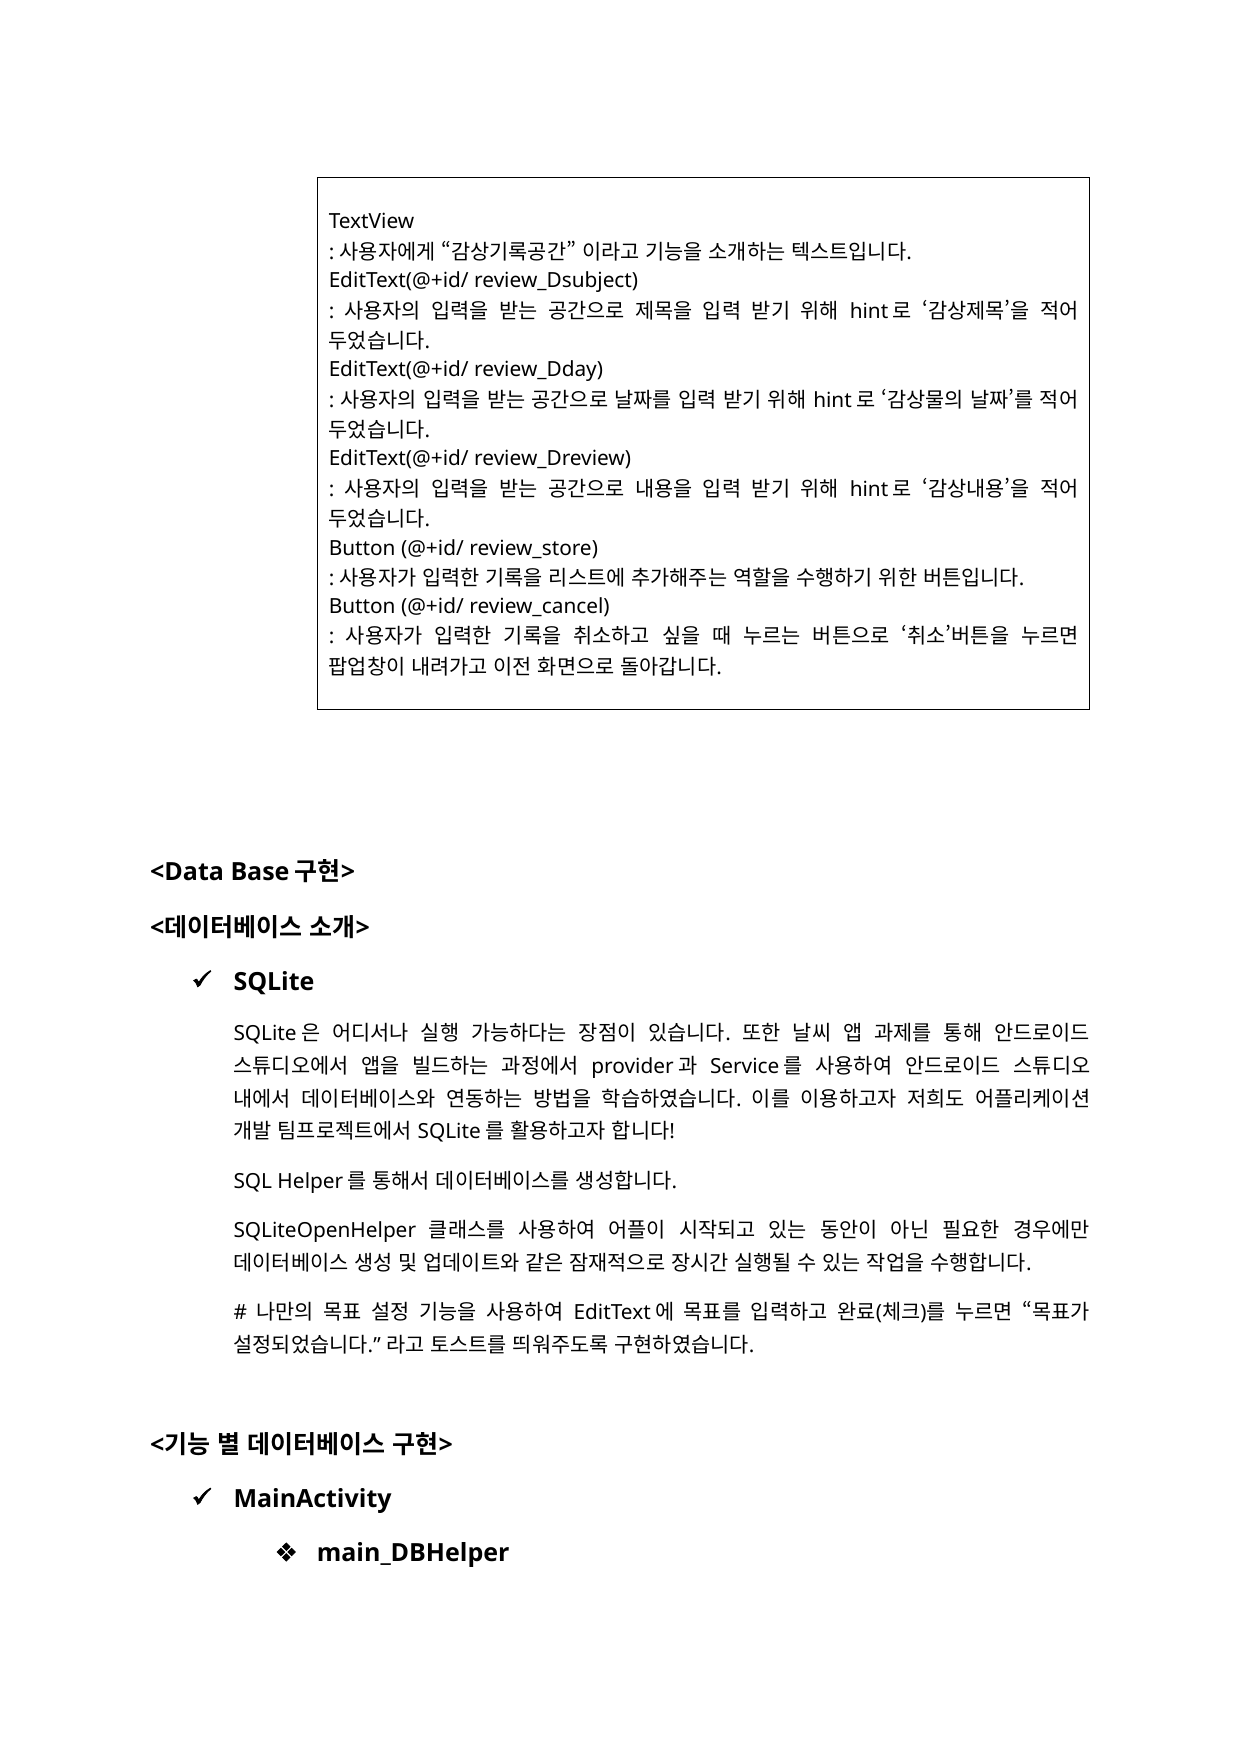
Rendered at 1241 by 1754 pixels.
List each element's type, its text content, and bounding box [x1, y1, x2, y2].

list MainActivity [192, 1481, 1090, 1515]
text # 나만의 목표 설정 기능을 사용하여 EditText에 목표를 입력하고 완료(체크)를 누르면 “목표가 설정되었습니다.” 라고 토스트를 띄워주도록 구현하였습니다. [233, 1296, 1090, 1359]
table_cell TextView : 사용자에게 “감상기록공간” 이라고 기능을 소개하는 텍스트입니다. EditText(@+id/ review_Dsubject) : 사용자의 입력을 받는 공간으로 제목을 입력 받기 위해 hint로 ‘감상제목’을 적어 두었습니다. EditText(@+id/ review_Dday) : 사용자의 입력을 받는 공간으로 날짜를 입력 받기 위해 hint로 ‘감상물의 날짜’를 적어 두었습니다. EditText(@+id/ review_Dreview) : 사용자의 입력을 받는 공간으로 내용을 입력 받기 위해 hint로 ‘감상내용’을 적어 두었습니다. Button (@+id/ review_store) : 사용자가 입력한 기록을 리스트에 추가해주는 역할을 수행하기 위한 버튼입니다. Button (@+id/ review_cancel) : 사용자가 입력한 기록을 취소하고 싶을 때 누르는 버튼으로 ‘취소’버튼을 누르면 팝업창이 내려가고 이전 화면으로 돌아갑니다. [318, 178, 1089, 709]
text <데이터베이스 소개> [150, 907, 1090, 944]
list main_DBHelper [275, 1534, 1090, 1568]
text SQL Helper를 통해서 데이터베이스를 생성합니다. [150, 1164, 1090, 1194]
text <Data Base구현> [150, 852, 1090, 888]
text SQLiteOpenHelper 클래스를 사용하여 어플이 시작되고 있는 동안이 아닌 필요한 경우에만 데이터베이스 생성 및 업데이트와 같은 잠재적으로 장시간 실행될 수 있는 작업을 수행합니다. [233, 1213, 1090, 1277]
text SQLite은 어디서나 실행 가능하다는 장점이 있습니다. 또한 날씨 앱 과제를 통해 안드로이드 스튜디오에서 앱을 빌드하는 과정에서 provider과 Service를 사용하여 안드로이드 스튜디오 내에서 데이터베이스와 연동하는 방법을 학습하였습니다. 이를 이용하고자 저희도 어플리케이션 개발 팀프로젝트에서 SQLite를 활용하고자 합니다! [233, 1017, 1090, 1145]
text <기능 별 데이터베이스 구현> [150, 1425, 1090, 1461]
list SQLite [192, 963, 1090, 997]
